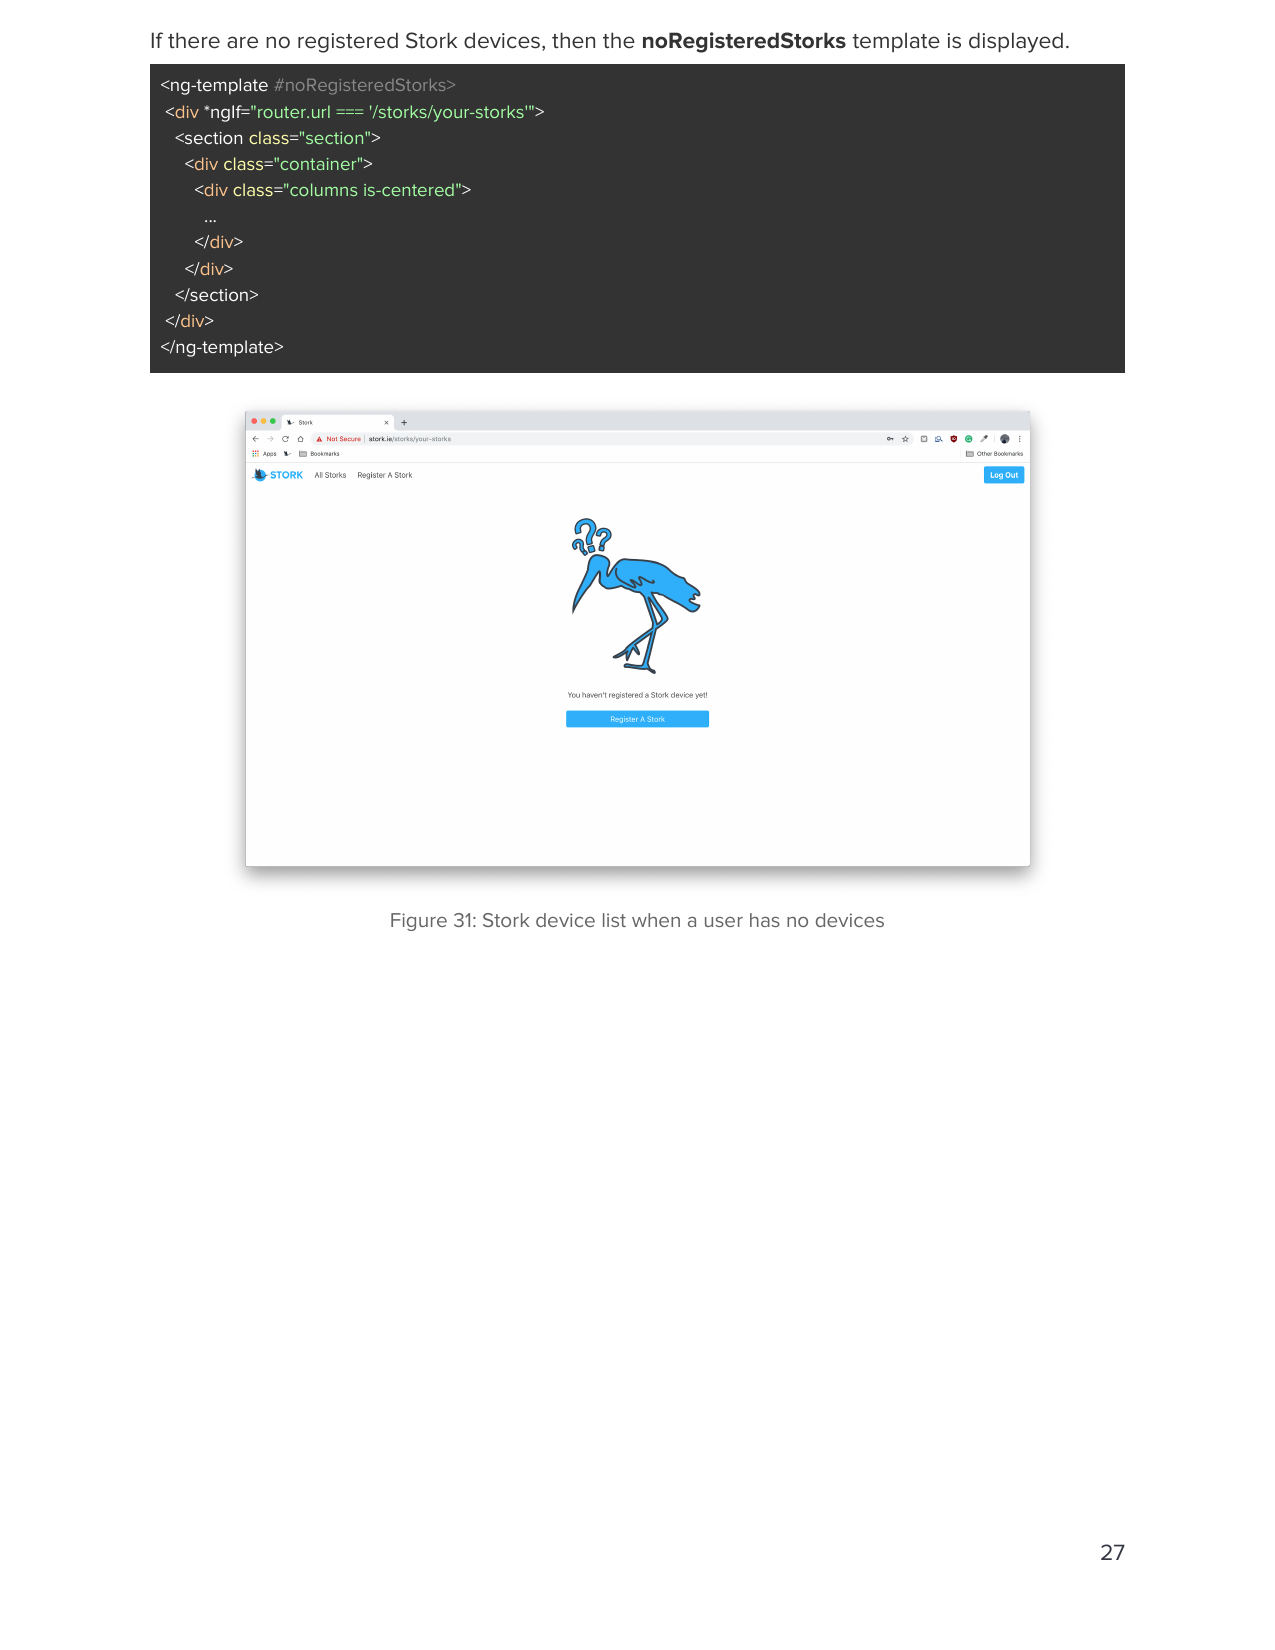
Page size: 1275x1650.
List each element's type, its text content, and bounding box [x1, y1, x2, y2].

text If there are no registered Stork devices, then the noRegisteredStorks template is displayed. [150, 28, 1125, 56]
picture [219, 393, 1056, 901]
text Figure 31: Stork device list when a user has no devices [150, 908, 1125, 934]
table_header <ng-template #noRegisteredStorks> <div *ngIf="router.url === '/storks/your-storks'"> <section class="section"> <div class="container"> <div class="columns is-centered"> ... </div> </div> </section> </div> </ng-template> [150, 64, 1125, 373]
